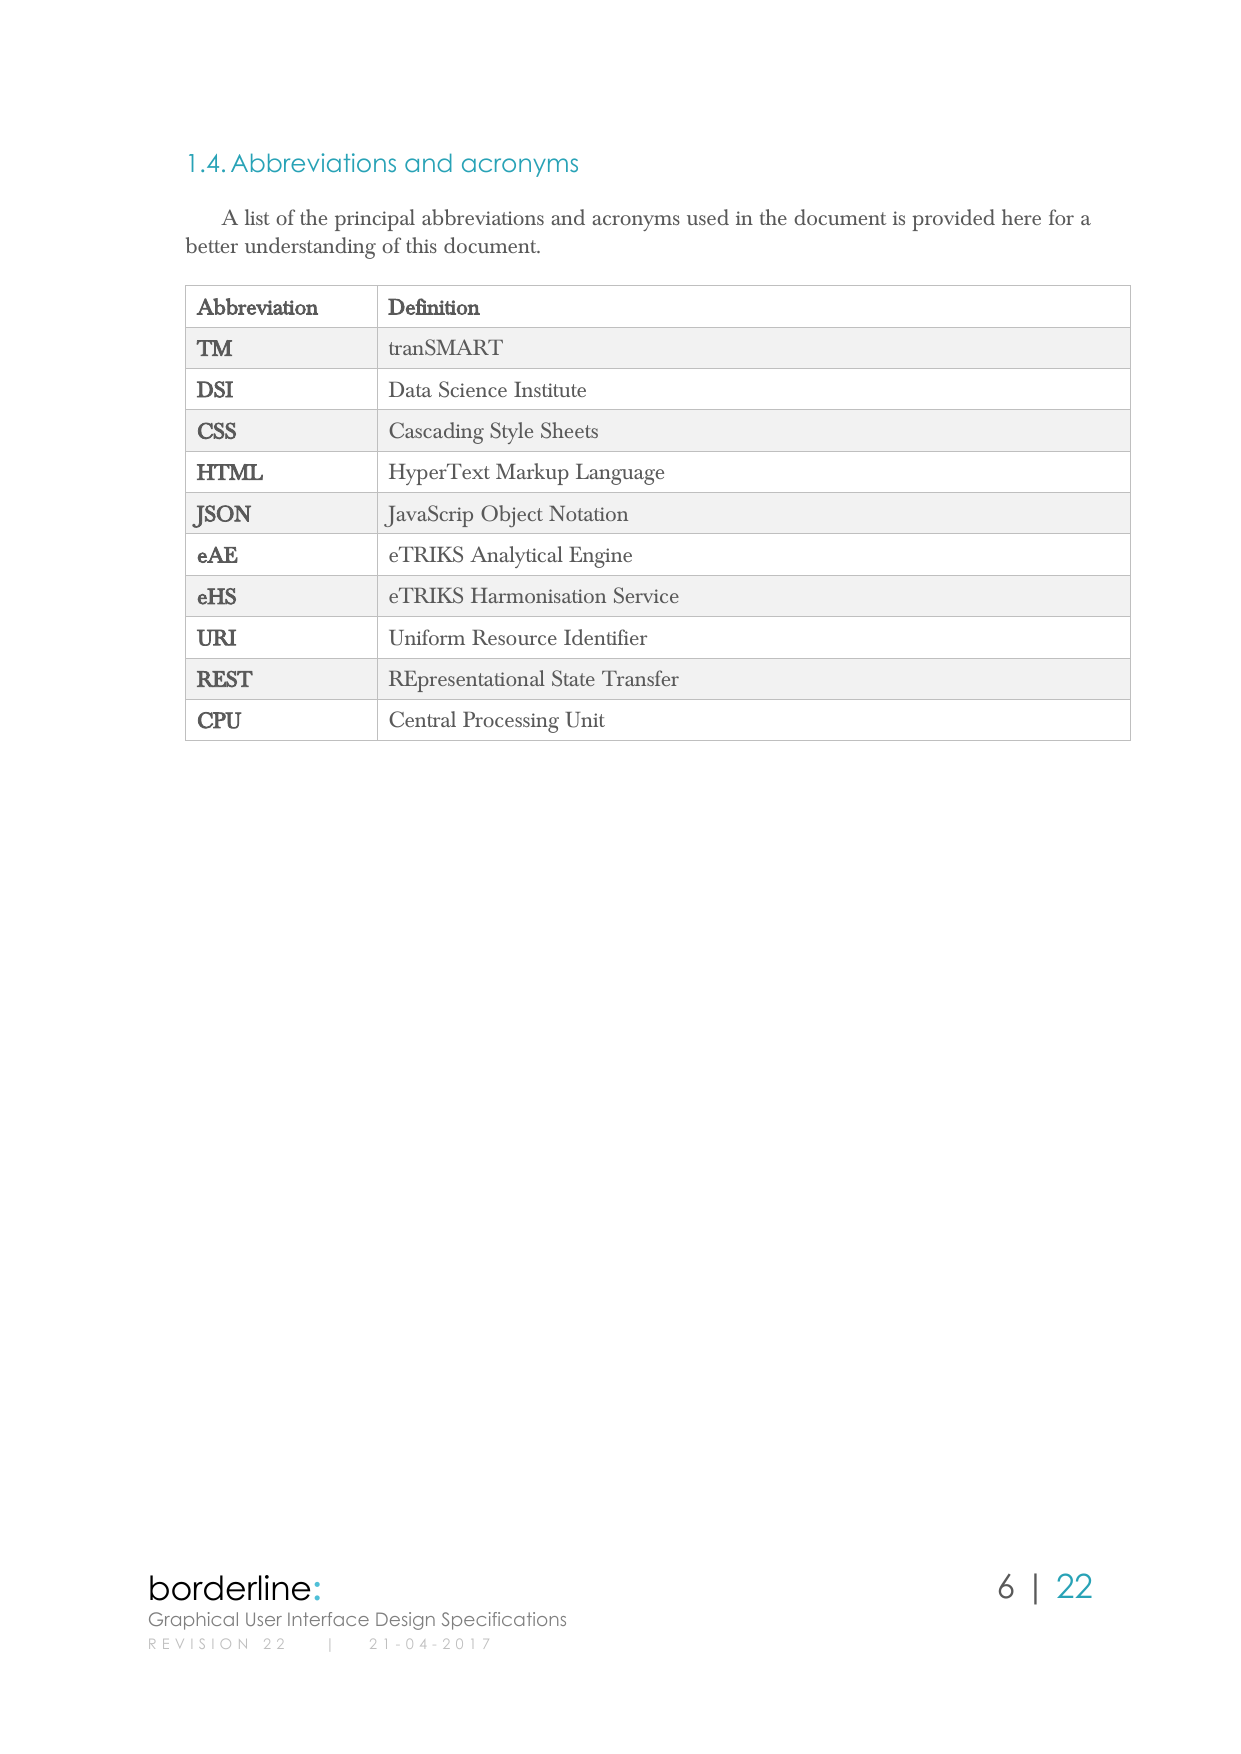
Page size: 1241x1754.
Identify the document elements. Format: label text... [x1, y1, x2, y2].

table_cell REpresentational State Transfer [378, 659, 1130, 699]
table_cell HTML [186, 452, 377, 492]
text A list of the principal abbreviations and acronyms used in the document is provided here for a better understanding of this document. [185, 203, 1093, 260]
table_cell Central Processing Unit [378, 700, 1130, 740]
table_header Definition [378, 286, 1130, 327]
table_cell HyperText Markup Language [378, 452, 1130, 492]
table_cell CSS [186, 410, 377, 451]
table_cell eAE [186, 534, 377, 575]
table_cell eHS [186, 576, 377, 616]
table_cell tranSMART [378, 328, 1130, 368]
table_cell Uniform Resource Identifier [378, 617, 1130, 657]
table_header Abbreviation [186, 286, 377, 327]
table_cell URI [186, 617, 377, 657]
table_cell Cascading Style Sheets [378, 410, 1130, 451]
table_cell DSI [186, 369, 377, 409]
subtitle Abbreviations and acronyms [185, 148, 1093, 178]
table_cell TM [186, 328, 377, 368]
table_cell REST [186, 659, 377, 699]
table_cell eTRIKS Analytical Engine [378, 534, 1130, 575]
table_cell CPU [186, 700, 377, 740]
table_cell JavaScrip Object Notation [378, 493, 1130, 533]
table_cell Data Science Institute [378, 369, 1130, 409]
table_cell eTRIKS Harmonisation Service [378, 576, 1130, 616]
table_cell JSON [186, 493, 377, 533]
